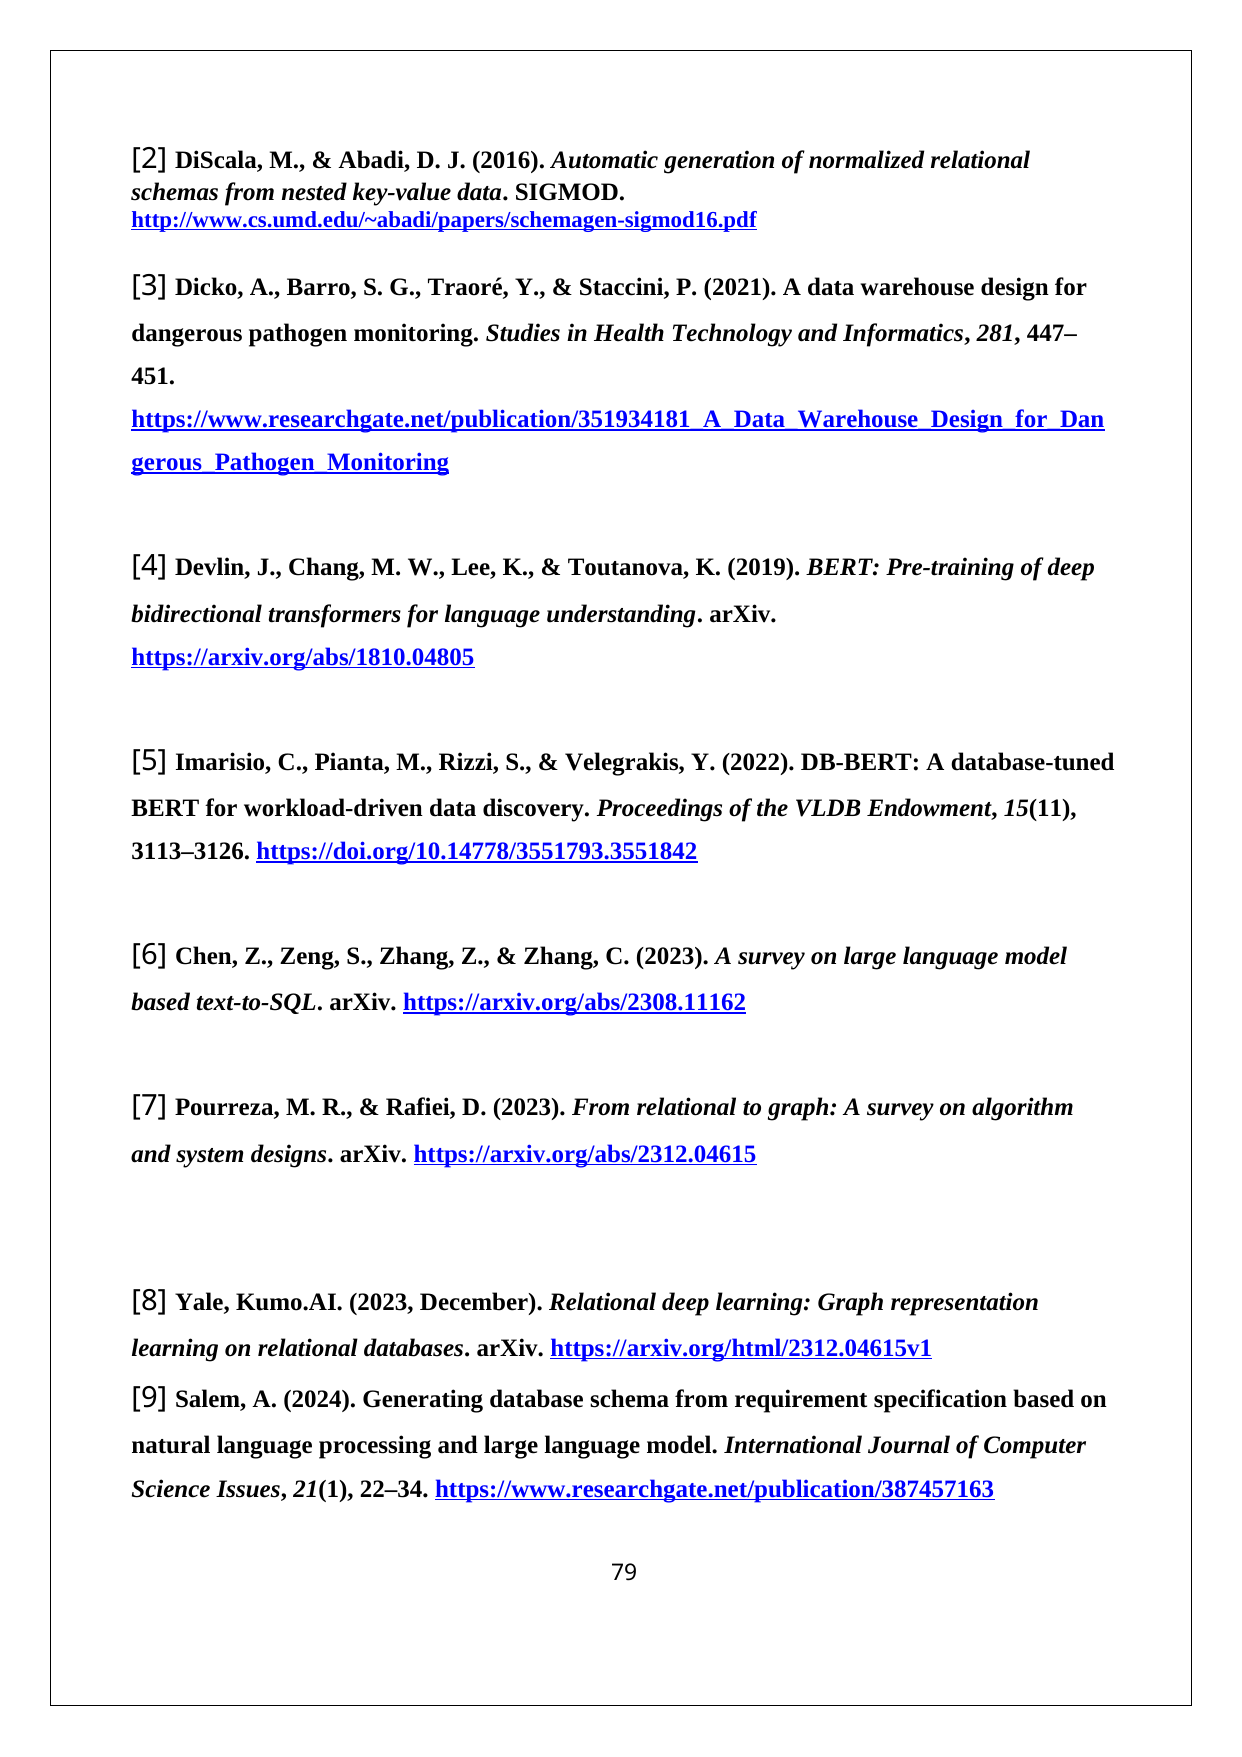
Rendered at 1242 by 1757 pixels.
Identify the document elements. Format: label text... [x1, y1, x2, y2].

text [9] Salem, A. (2024). Generating database schema from requirement specification based on natural language processing and large language model. International Journal of Computer Science Issues, 21(1), 22–34. https://www.researchgate.net/publication/387457163 [131, 1377, 1117, 1553]
text [6] Chen, Z., Zeng, S., Zhang, Z., & Zhang, C. (2023). A survey on large language model based text-to-SQL. arXiv. https://arxiv.org/abs/2308.11162 [131, 933, 1117, 1067]
text [7] Pourreza, M. R., & Rafiei, D. (2023). From relational to graph: A survey on algorithm and system designs. arXiv. https://arxiv.org/abs/2312.04615 [131, 1084, 1117, 1262]
text [5] Imarisio, C., Pianta, M., Rizzi, S., & Velegrakis, Y. (2022). DB-BERT: A database-tuned BERT for workload-driven data discovery. Proceedings of the VLDB Endowment, 15(11), 3113–3126. https://doi.org/10.14778/3551793.3551842 [131, 739, 1117, 916]
text [2] DiScala, M., & Abadi, D. J. (2016). Automatic generation of normalized relational schemas from nested key-value data. SIGMOD. http://www.cs.umd.edu/~abadi/papers/schemagen-sigmod16.pdf [131, 137, 1117, 263]
text [8] Yale, Kumo.AI. (2023, December). Relational deep learning: Graph representation learning on relational databases. arXiv. https://arxiv.org/html/2312.04615v1 [131, 1279, 1117, 1362]
text [3] Dicko, A., Barro, S. G., Traoré, Y., & Staccini, P. (2021). A data warehouse design for dangerous pathogen monitoring. Studies in Health Technology and Informatics, 281, 447–451. https://www.researchgate.net/publication/351934181_A_Data_Warehouse_Design_for_Dangerous_Pathogen_Monitoring [131, 264, 1117, 527]
text [4] Devlin, J., Chang, M. W., Lee, K., & Toutanova, K. (2019). BERT: Pre-training of deep bidirectional transformers for language understanding. arXiv. https://arxiv.org/abs/1810.04805 [131, 544, 1117, 722]
